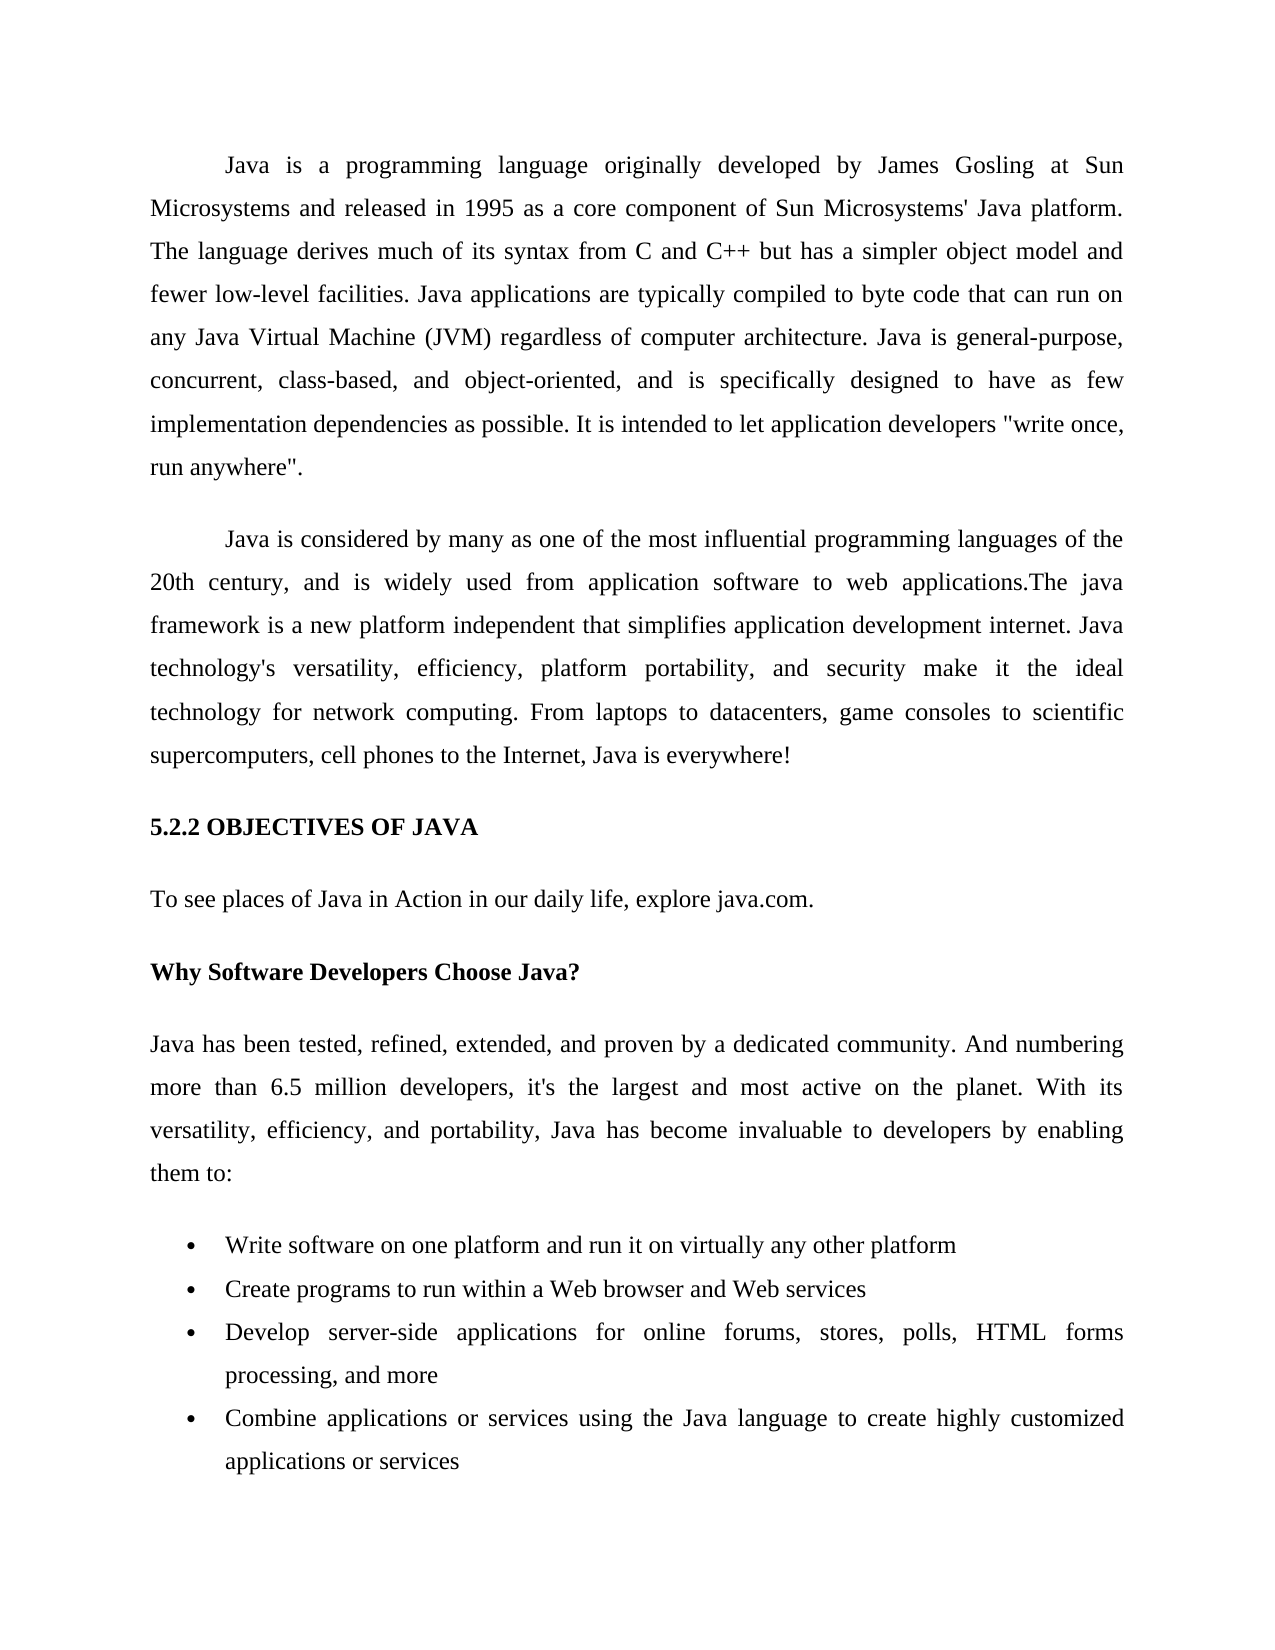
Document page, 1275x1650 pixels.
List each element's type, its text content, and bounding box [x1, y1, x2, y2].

text To see places of Java in Action in our daily life, explore java.com. [150, 884, 1125, 913]
list Create programs to run within a Web browser and Web services [187, 1274, 1125, 1302]
text Java is considered by many as one of the most influential programming languages of the 20th century, and is widely used from application software to web applications.The java framework is a new platform independent that simplifies application development internet. Java technology's versatility, efficiency, platform portability, and security make it the ideal technology for network computing. From laptops to datacenters, game consoles to scientific supercomputers, cell phones to the Internet, Java is everywhere! [150, 524, 1125, 768]
text Java is a programming language originally developed by James Gosling at Sun Microsystems and released in 1995 as a core component of Sun Microsystems' Java platform. The language derives much of its syntax from C and C++ but has a simpler object model and fewer low-level facilities. Java applications are typically compiled to byte code that can run on any Java Virtual Machine (JVM) regardless of computer architecture. Java is general-purpose, concurrent, class-based, and object-oriented, and is specifically designed to have as few implementation dependencies as possible. It is intended to let application developers "write once, run anywhere". [150, 150, 1125, 481]
text Java has been tested, refined, extended, and proven by a dedicated community. And numbering more than 6.5 million developers, it's the largest and most active on the planet. With its versatility, efficiency, and portability, Java has become invaluable to developers by enabling them to: [150, 1029, 1125, 1187]
subtitle Why Software Developers Choose Java? [150, 957, 1125, 985]
text 5.2.2 OBJECTIVES OF JAVA [150, 812, 1125, 841]
list Combine applications or services using the Java language to create highly customized applications or services [187, 1403, 1125, 1475]
list Write software on one platform and run it on virtually any other platform [187, 1231, 1125, 1259]
list Develop server-side applications for online forums, stores, polls, HTML forms processing, and more [187, 1317, 1125, 1389]
